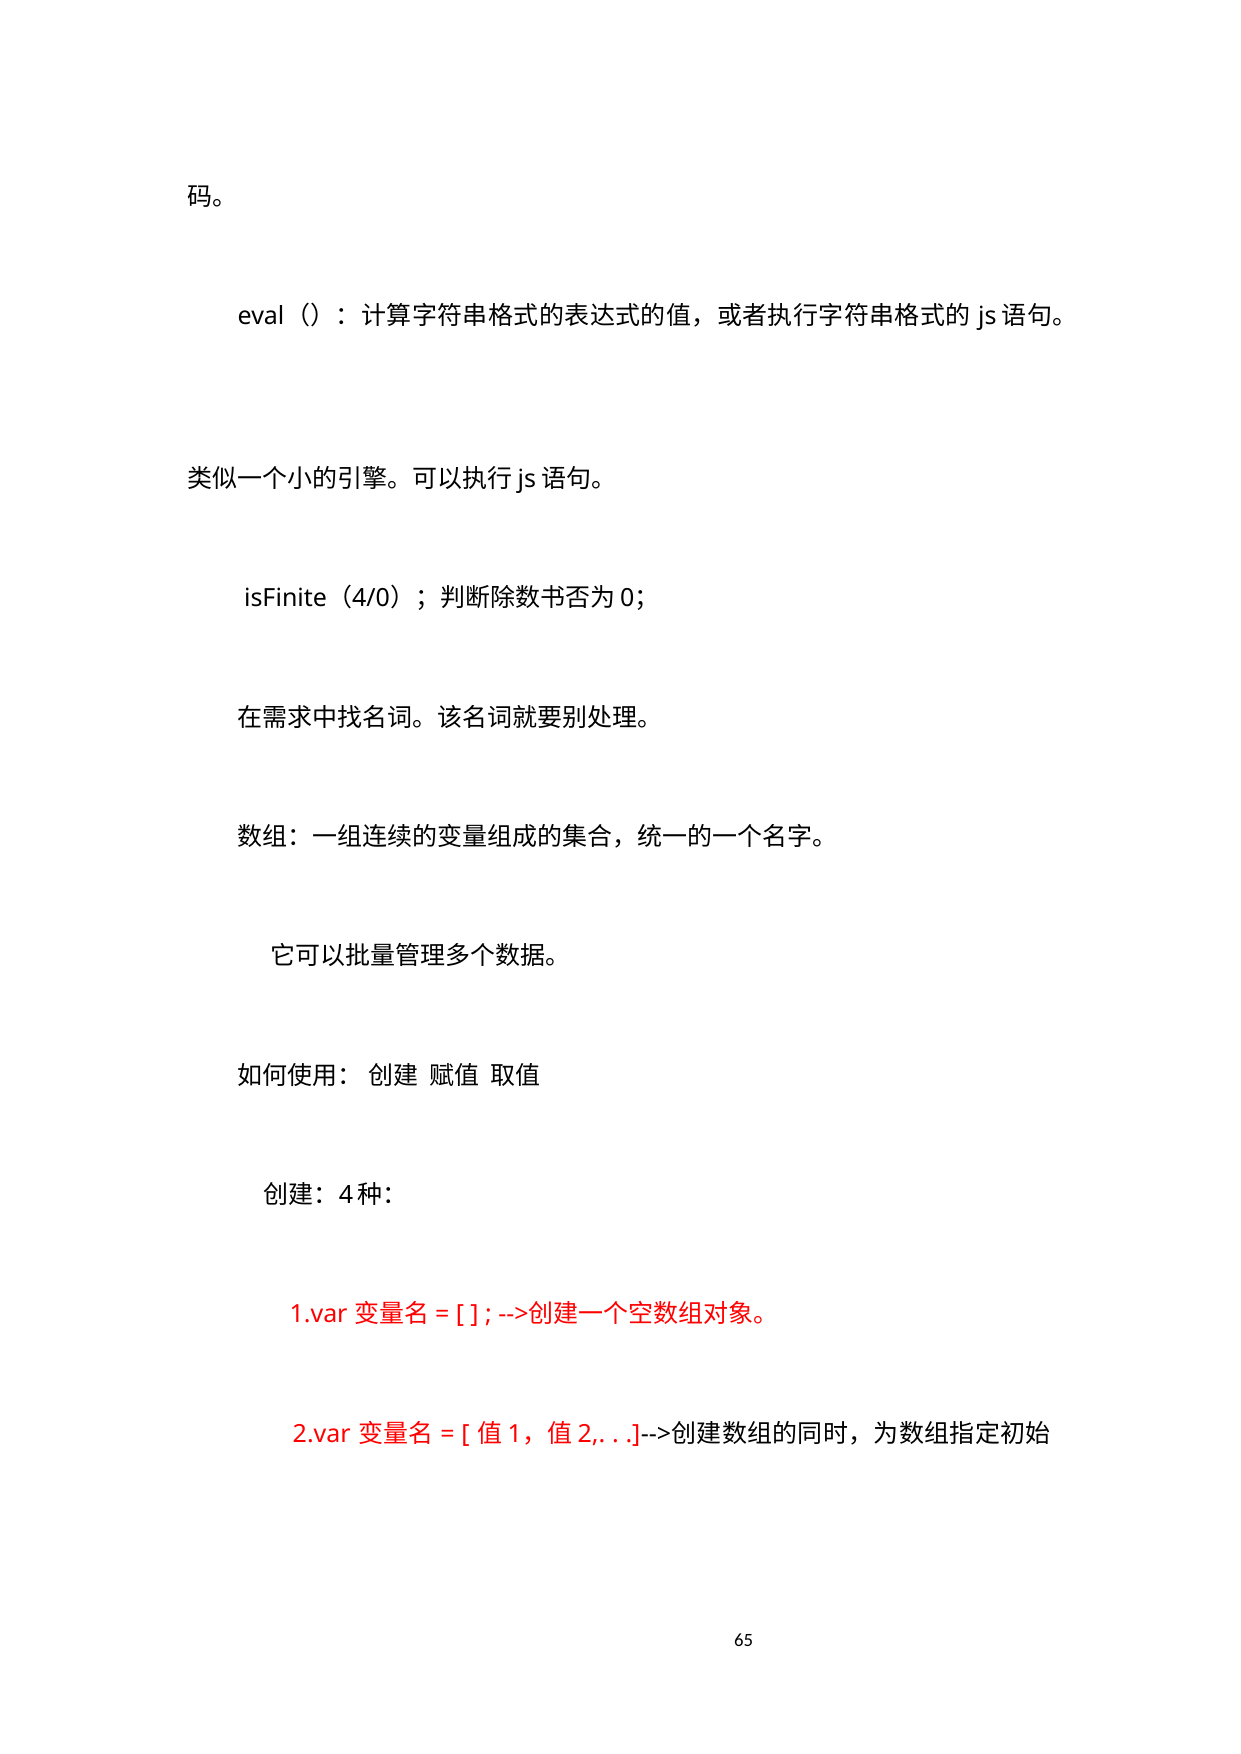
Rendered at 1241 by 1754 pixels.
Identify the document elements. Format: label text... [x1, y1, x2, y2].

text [187, 162, 1053, 227]
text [187, 1399, 1053, 1464]
text 创建：4种： [187, 1160, 1053, 1225]
text 数组：一组连续的变量组成的集合，统一的一个名字。 [187, 802, 1053, 867]
text eval（）：计算字符串格式的表达式的值，或者执行字符串格式的js语句。类似一个小的引擎。可以执行js语句。 [187, 281, 1053, 509]
text 1.var 变量名 = [ ] ; -->创建一个空数组对象。 [187, 1279, 1053, 1344]
text 它可以批量管理多个数据。 [187, 921, 1053, 986]
text isFinite（4/0）；判断除数书否为0； [187, 563, 1053, 628]
text 在需求中找名词。该名词就要别处理。 [187, 683, 1053, 748]
text 如何使用： 创建 赋值 取值 [187, 1041, 1053, 1106]
